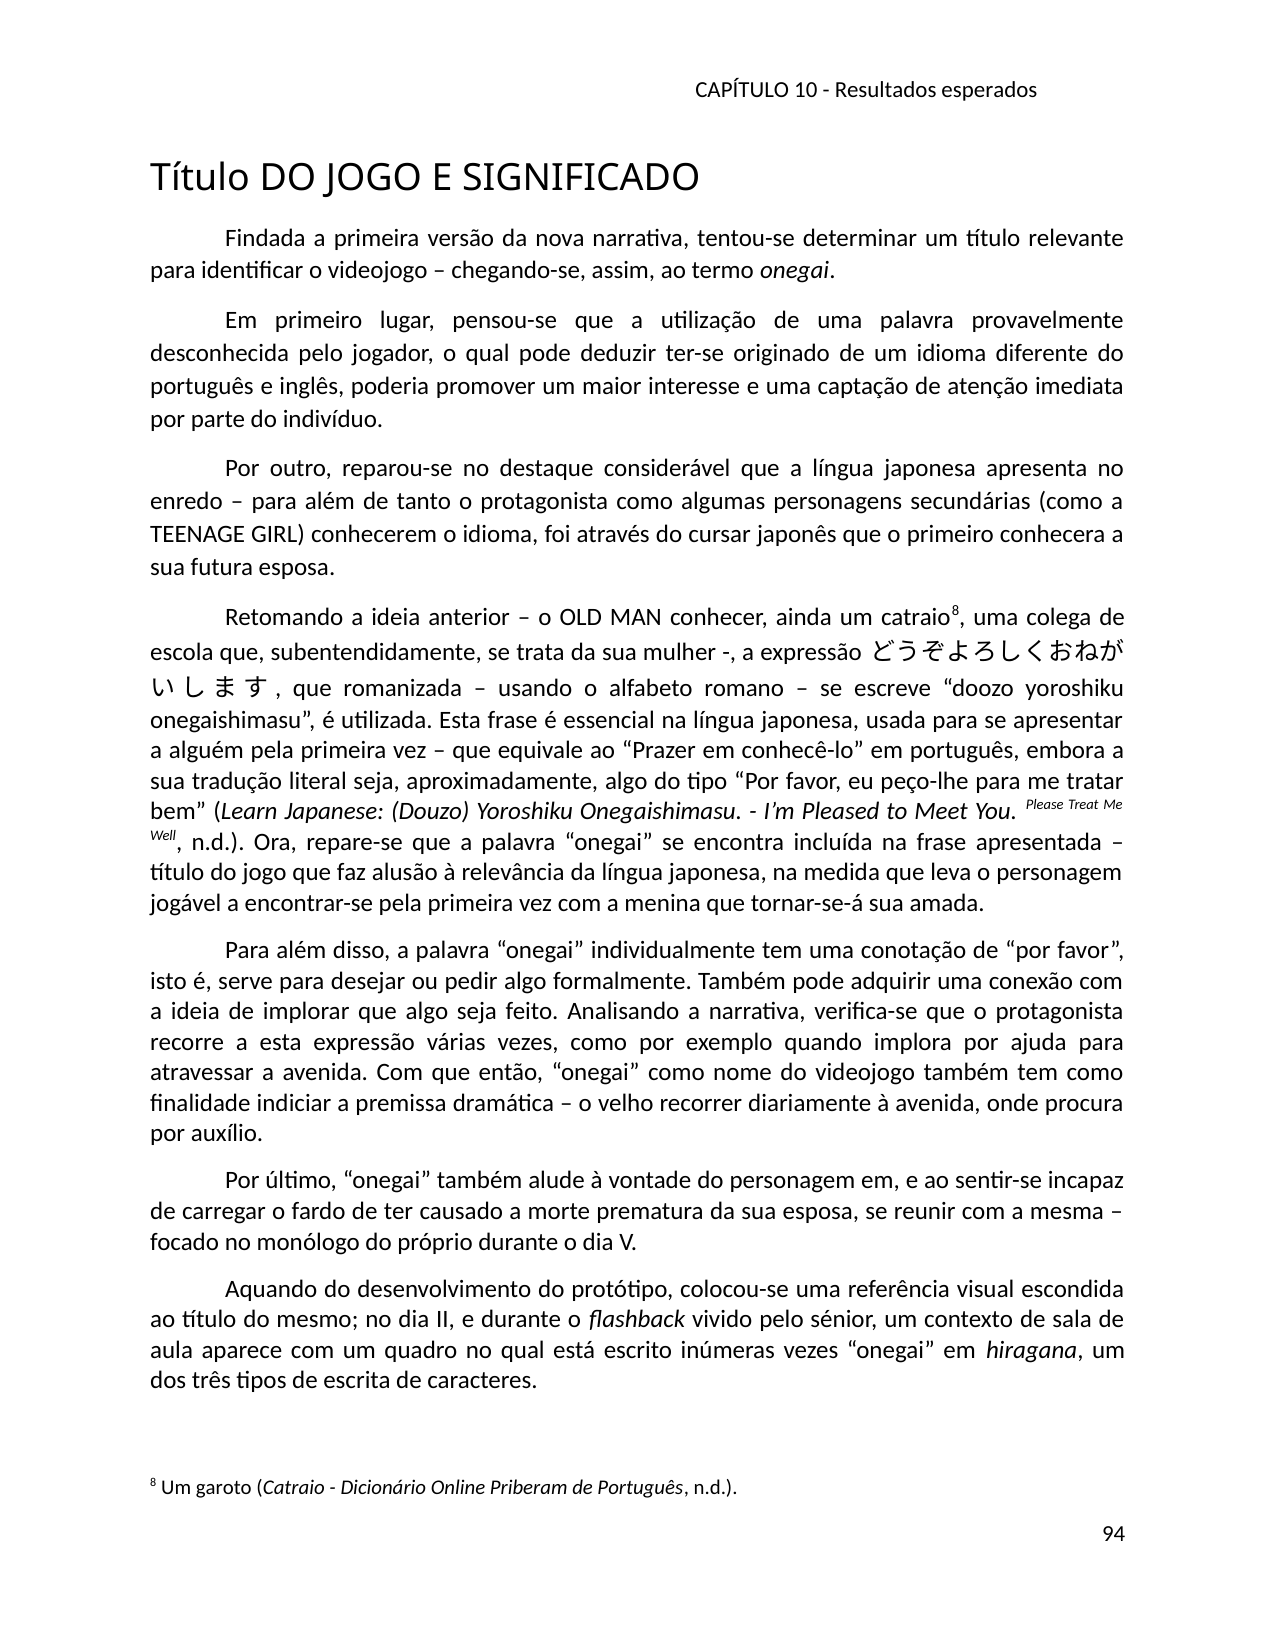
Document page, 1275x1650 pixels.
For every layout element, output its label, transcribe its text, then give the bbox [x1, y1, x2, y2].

text Findada a primeira versão da nova narrativa, tentou-se determinar um título relevante para identificar o videojogo – chegando-se, assim, ao termo onegai. [150, 222, 1125, 285]
text Aquando do desenvolvimento do protótipo, colocou-se uma referência visual escondida ao título do mesmo; no dia II, e durante o flashback vivido pelo sénior, um contexto de sala de aula aparece com um quadro no qual está escrito inúmeras vezes “onegai” em hiragana, um dos três tipos de escrita de caracteres. [150, 1273, 1125, 1395]
text Retomando a ideia anterior – o OLD MAN conhecer, ainda um catraio, uma colega de escola que, subentendidamente, se trata da sua mulher -, a expressão どうぞよろしくおねがいします, que romanizada – usando o alfabeto romano – se escreve “doozo yoroshiku onegaishimasu”, é utilizada. Esta frase é essencial na língua japonesa, usada para se apresentar a alguém pela primeira vez – que equivale ao “Prazer em conhecê-lo” em português, embora a sua tradução literal seja, aproximadamente, algo do tipo “Por favor, eu peço-lhe para me tratar bem” (Learn Japanese: (Douzo) Yoroshiku Onegaishimasu. - I’m Pleased to Meet You. Please Treat Me Well, n.d.). Ora, repare-se que a palavra “onegai” se encontra incluída na frase apresentada – título do jogo que faz alusão à relevância da língua japonesa, na medida que leva o personagem jogável a encontrar-se pela primeira vez com a menina que tornar-se-á sua amada. [150, 601, 1125, 918]
text Para além disso, a palavra “onegai” individualmente tem uma conotação de “por favor”, isto é, serve para desejar ou pedir algo formalmente. Também pode adquirir uma conexão com a ideia de implorar que algo seja feito. Analisando a narrativa, verifica-se que o protagonista recorre a esta expressão várias vezes, como por exemplo quando implora por ajuda para atravessar a avenida. Com que então, “onegai” como nome do videojogo também tem como finalidade indiciar a premissa dramática – o velho recorrer diariamente à avenida, onde procura por auxílio. [150, 934, 1125, 1148]
text Por outro, reparou-se no destaque considerável que a língua japonesa apresenta no enredo – para além de tanto o protagonista como algumas personagens secundárias (como a TEENAGE GIRL) conhecerem o idioma, foi através do cursar japonês que o primeiro conhecera a sua futura esposa. [150, 453, 1125, 582]
text Em primeiro lugar, pensou-se que a utilização de uma palavra provavelmente desconhecida pelo jogador, o qual pode deduzir ter-se originado de um idioma diferente do português e inglês, poderia promover um maior interesse e uma captação de atenção imediata por parte do indivíduo. [150, 304, 1125, 433]
text Por último, “onegai” também alude à vontade do personagem em, e ao sentir-se incapaz de carregar o fardo de ter causado a morte prematura da sua esposa, se reunir com a mesma – focado no monólogo do próprio durante o dia V. [150, 1164, 1125, 1256]
text Título DO JOGO E SIGNIFICADO [150, 150, 1125, 201]
